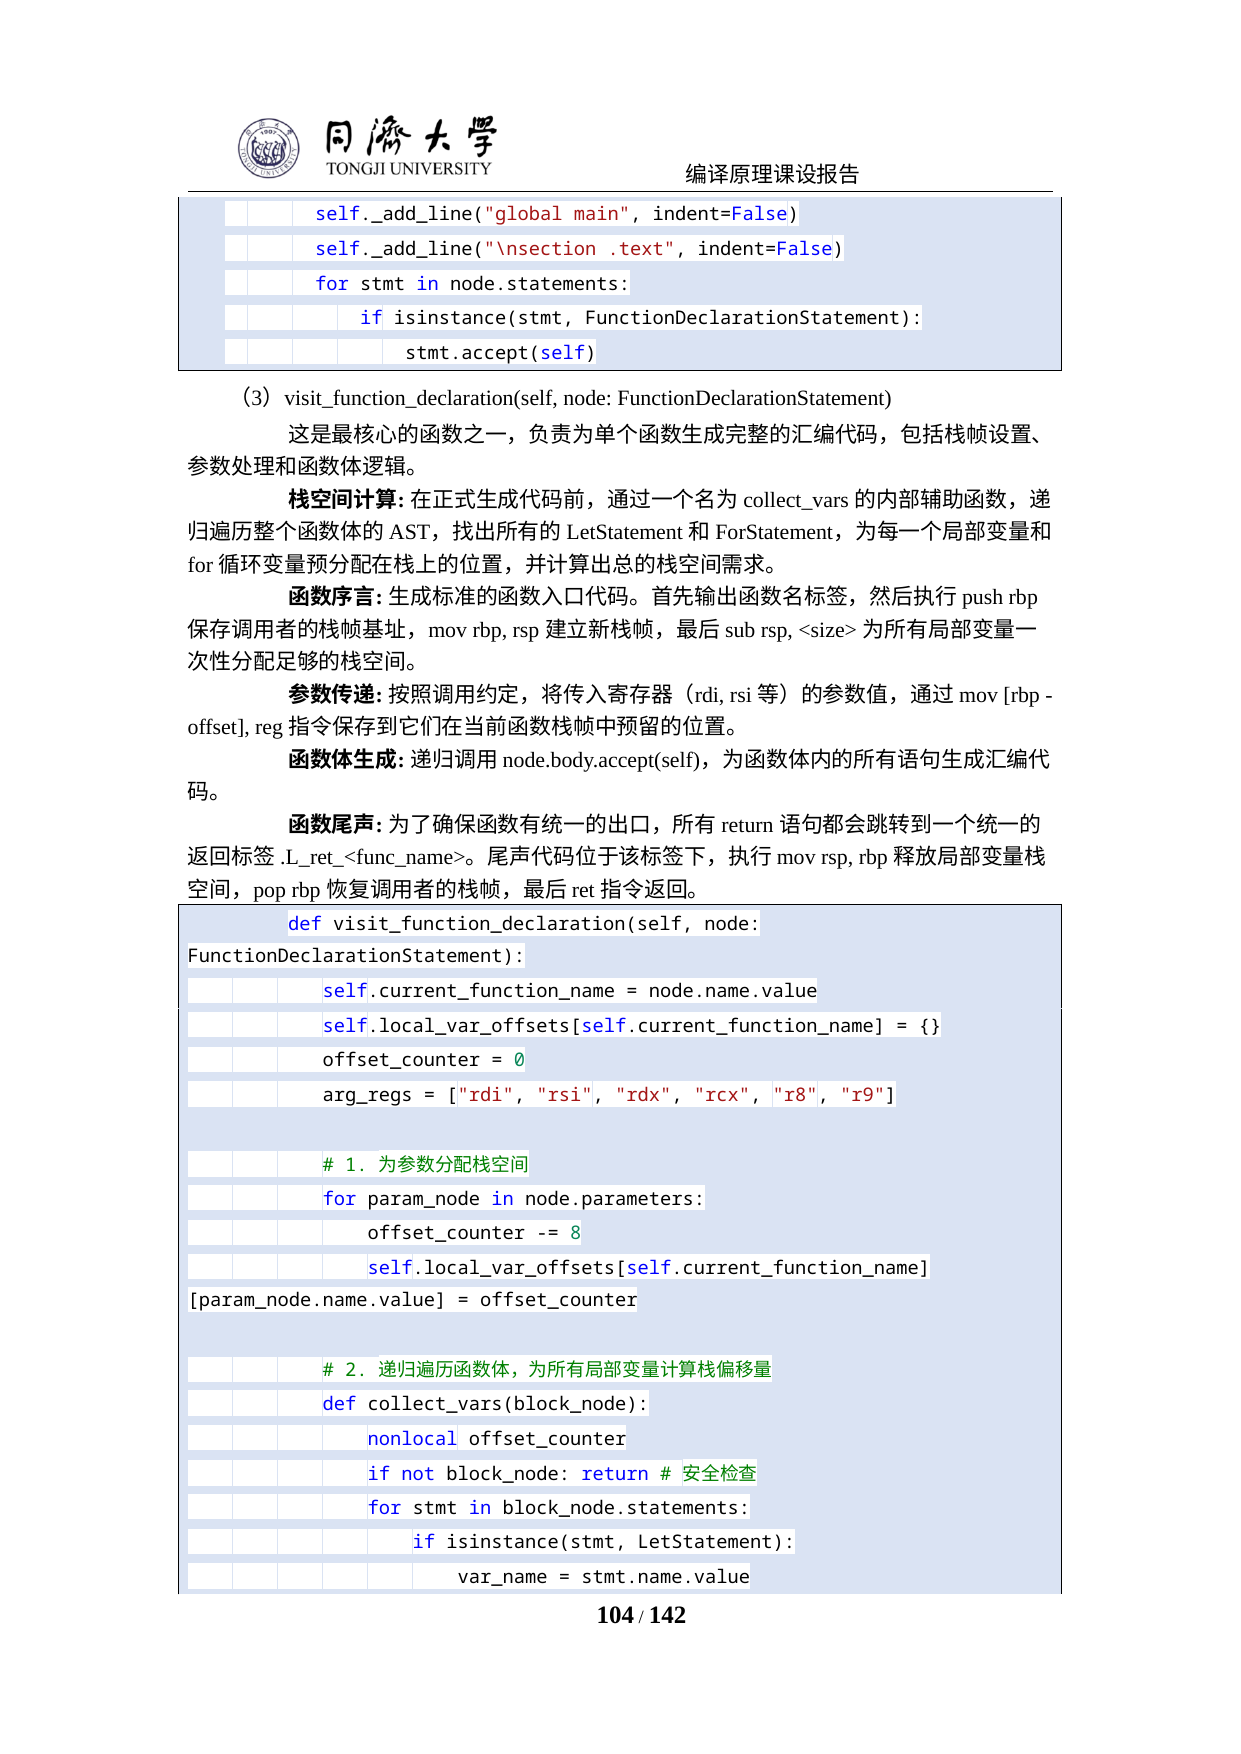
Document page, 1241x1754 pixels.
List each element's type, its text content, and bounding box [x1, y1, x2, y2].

text def visit_function_declaration(self, node: FunctionDeclarationStatement): [179, 905, 1061, 974]
text self.local_var_offsets[self.current_function_name] = {} [179, 1008, 1061, 1043]
text 函数尾声: 为了确保函数有统一的出口，所有 return 语句都会跳转到一个统一的返回标签 .L_ret_<func_name>。尾声代码位于该标签下，执行 mov rsp, rbp 释放局部变量栈空间，pop rbp 恢复调用者的栈帧，最后 ret 指令返回。 [187, 806, 1053, 904]
text stmt.accept(self) [179, 336, 1061, 370]
text self._add_line("global main", indent=False) [179, 197, 1061, 232]
text var_name = stmt.name.value [179, 1560, 1061, 1594]
text if isinstance(stmt, FunctionDeclarationStatement): [179, 301, 1061, 336]
text 这是最核心的函数之一，负责为单个函数生成完整的汇编代码，包括栈帧设置、参数处理和函数体逻辑。 [187, 416, 1053, 481]
text self.current_function_name = node.name.value [179, 974, 1061, 1008]
text self._add_line("\nsection .text", indent=False) [179, 232, 1061, 266]
text 栈空间计算: 在正式生成代码前，通过一个名为 collect_vars 的内部辅助函数，递归遍历整个函数体的AST，找出所有的 LetStatement 和 ForStatement，为每一个局部变量和 for 循环变量预分配在栈上的位置，并计算出总的栈空间需求。 [187, 481, 1053, 579]
text 参数传递: 按照调用约定，将传入寄存器（rdi, rsi 等）的参数值，通过 mov [rbp - offset], reg 指令保存到它们在当前函数栈帧中预留的位置。 [187, 676, 1053, 741]
text self.local_var_offsets[self.current_function_name][param_node.name.value] = offset_counter [179, 1251, 1061, 1318]
text if not block_node: return # 安全检查 [179, 1456, 1061, 1491]
text if isinstance(stmt, LetStatement): [179, 1525, 1061, 1560]
text # 2. 递归遍历函数体，为所有局部变量计算栈偏移量 [179, 1352, 1061, 1387]
text # 1. 为参数分配栈空间 [179, 1147, 1061, 1181]
text offset_counter -= 8 [179, 1216, 1061, 1251]
text for stmt in block_node.statements: [179, 1491, 1061, 1525]
text 函数体生成: 递归调用 node.body.accept(self)，为函数体内的所有语句生成汇编代码。 [187, 741, 1053, 806]
text arg_regs = ["rdi", "rsi", "rdx", "rcx", "r8", "r9"] [179, 1078, 1061, 1112]
picture [231, 110, 503, 183]
text nonlocal offset_counter [179, 1421, 1061, 1456]
text offset_counter = 0 [179, 1043, 1061, 1078]
subtitle visit_function_declaration(self, node: FunctionDeclarationStatement) [187, 379, 1053, 412]
text 函数序言: 生成标准的函数入口代码。首先输出函数名标签，然后执行 push rbp 保存调用者的栈帧基址，mov rbp, rsp 建立新栈帧，最后 sub rsp, <size> 为所有局部变量一次性分配足够的栈空间。 [187, 579, 1053, 676]
text def collect_vars(block_node): [179, 1387, 1061, 1421]
text for stmt in node.statements: [179, 266, 1061, 301]
text for param_node in node.parameters: [179, 1181, 1061, 1216]
